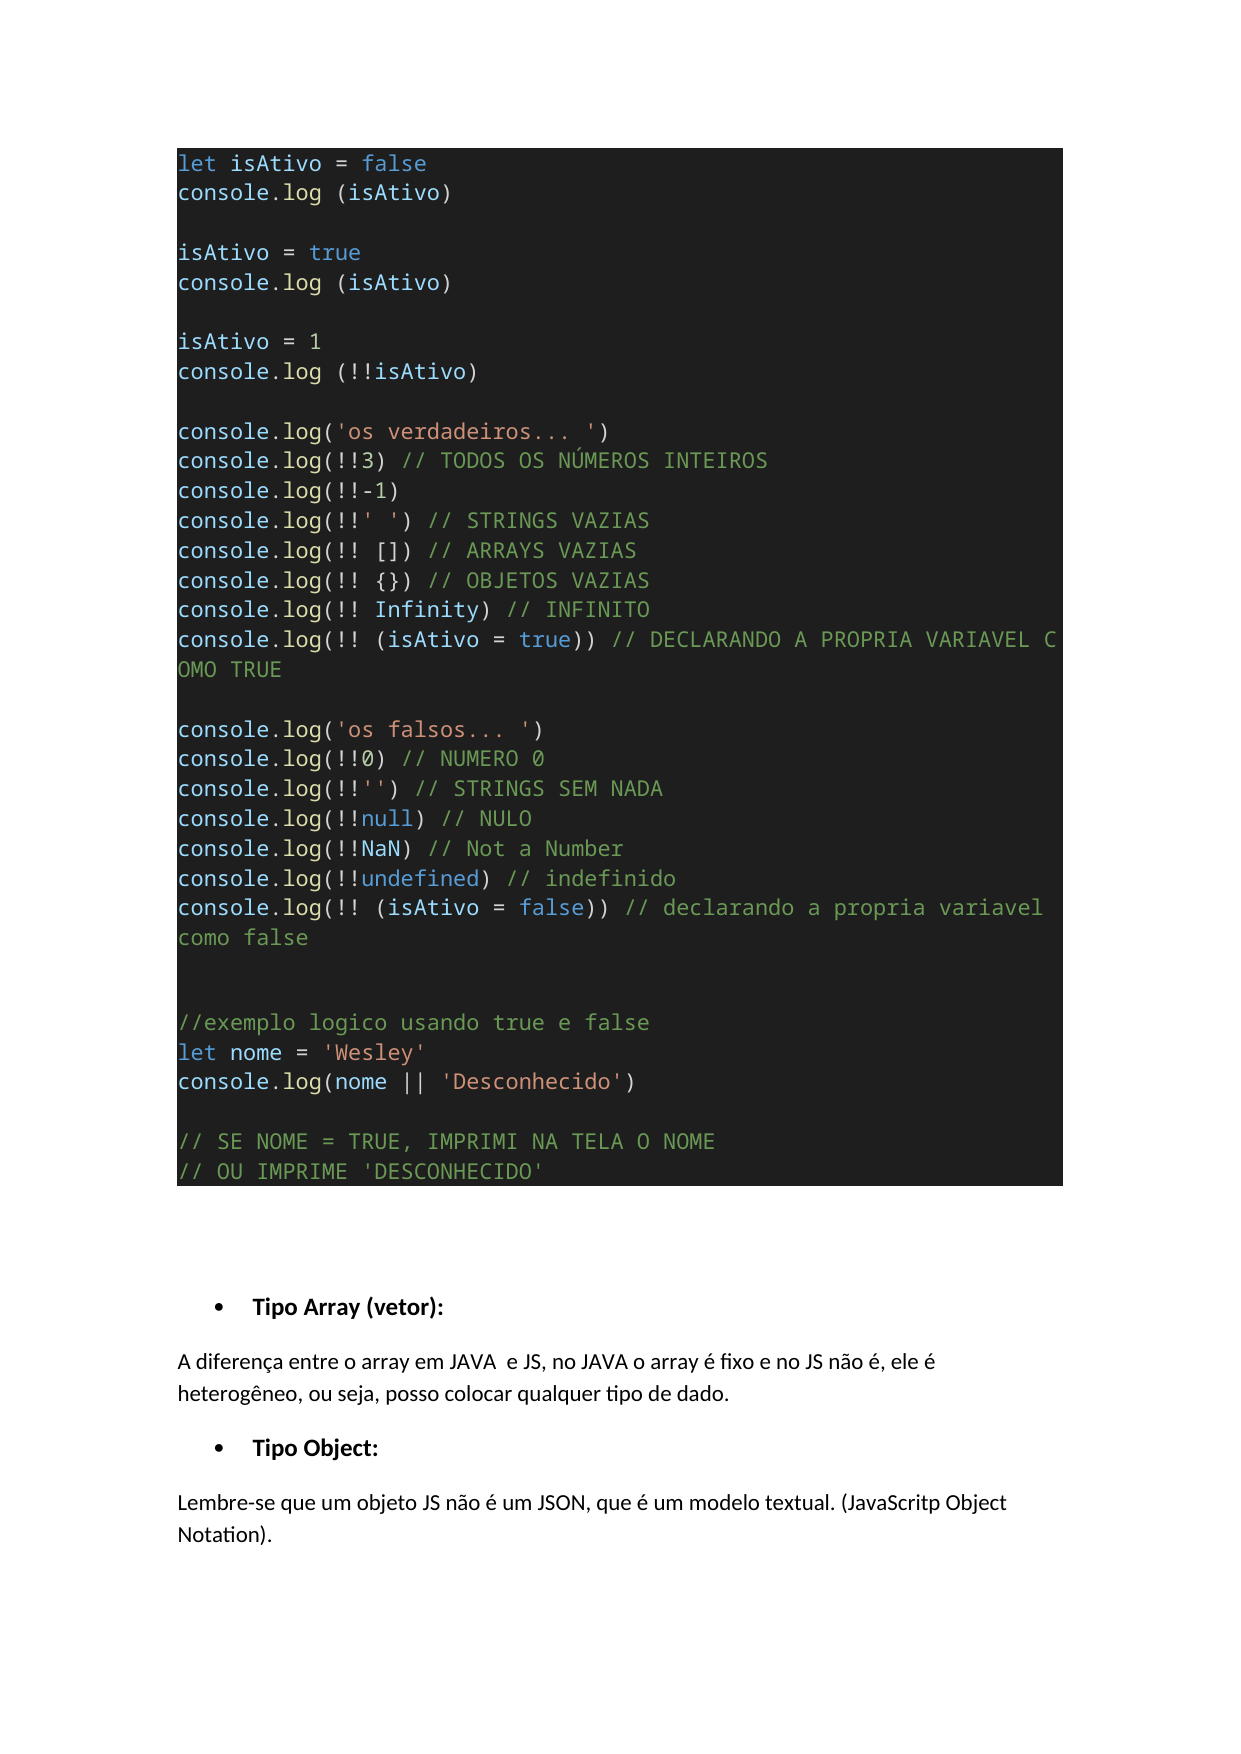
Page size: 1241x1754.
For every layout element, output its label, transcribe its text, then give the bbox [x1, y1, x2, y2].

text console.log(!! Infinity) // INFINITO [177, 594, 1063, 624]
text console.log(!!0) // NUMERO 0 [177, 743, 1063, 773]
text // OU IMPRIME 'DESCONHECIDO' [177, 1156, 1063, 1186]
text console.log(!!' ') // STRINGS VAZIAS [177, 505, 1063, 535]
list Tipo Array (vetor): [215, 1292, 1063, 1322]
text isAtivo = 1 [177, 326, 1063, 356]
text console.log(!!null) // NULO [177, 803, 1063, 833]
text console.log (isAtivo) [177, 267, 1063, 297]
text console.log(!! []) // ARRAYS VAZIAS [177, 535, 1063, 565]
text console.log(!! (isAtivo = true)) // DECLARANDO A PROPRIA VARIAVEL COMO TRUE [177, 624, 1063, 684]
text let isAtivo = false [177, 148, 1063, 177]
text Lembre-se que um objeto JS não é um JSON, que é um modelo textual. (JavaScritp Object Notation). [177, 1488, 1063, 1549]
text console.log(!! {}) // OBJETOS VAZIAS [177, 565, 1063, 594]
text console.log('os falsos... ') [177, 714, 1063, 743]
text let nome = 'Wesley' [177, 1037, 1063, 1066]
text console.log(!!-1) [177, 475, 1063, 505]
text console.log (isAtivo) [177, 177, 1063, 207]
text A diferença entre o array em JAVA e JS, no JAVA o array é fixo e no JS não é, ele é heterogêneo, ou seja, posso colocar qualquer tipo de dado. [177, 1347, 1063, 1408]
text console.log(nome || 'Desconhecido') [177, 1066, 1063, 1096]
text console.log(!!3) // TODOS OS NÚMEROS INTEIROS [177, 446, 1063, 475]
list Tipo Object: [215, 1433, 1063, 1463]
text console.log(!!NaN) // Not a Number [177, 833, 1063, 863]
text console.log(!!undefined) // indefinido [177, 863, 1063, 892]
text console.log('os verdadeiros... ') [177, 416, 1063, 446]
text console.log(!! (isAtivo = false)) // declarando a propria variavel como false [177, 892, 1063, 952]
text console.log (!!isAtivo) [177, 356, 1063, 386]
text // SE NOME = TRUE, IMPRIMI NA TELA O NOME [177, 1126, 1063, 1156]
text isAtivo = true [177, 237, 1063, 267]
text console.log(!!'') // STRINGS SEM NADA [177, 773, 1063, 803]
text //exemplo logico usando true e false [177, 1007, 1063, 1037]
